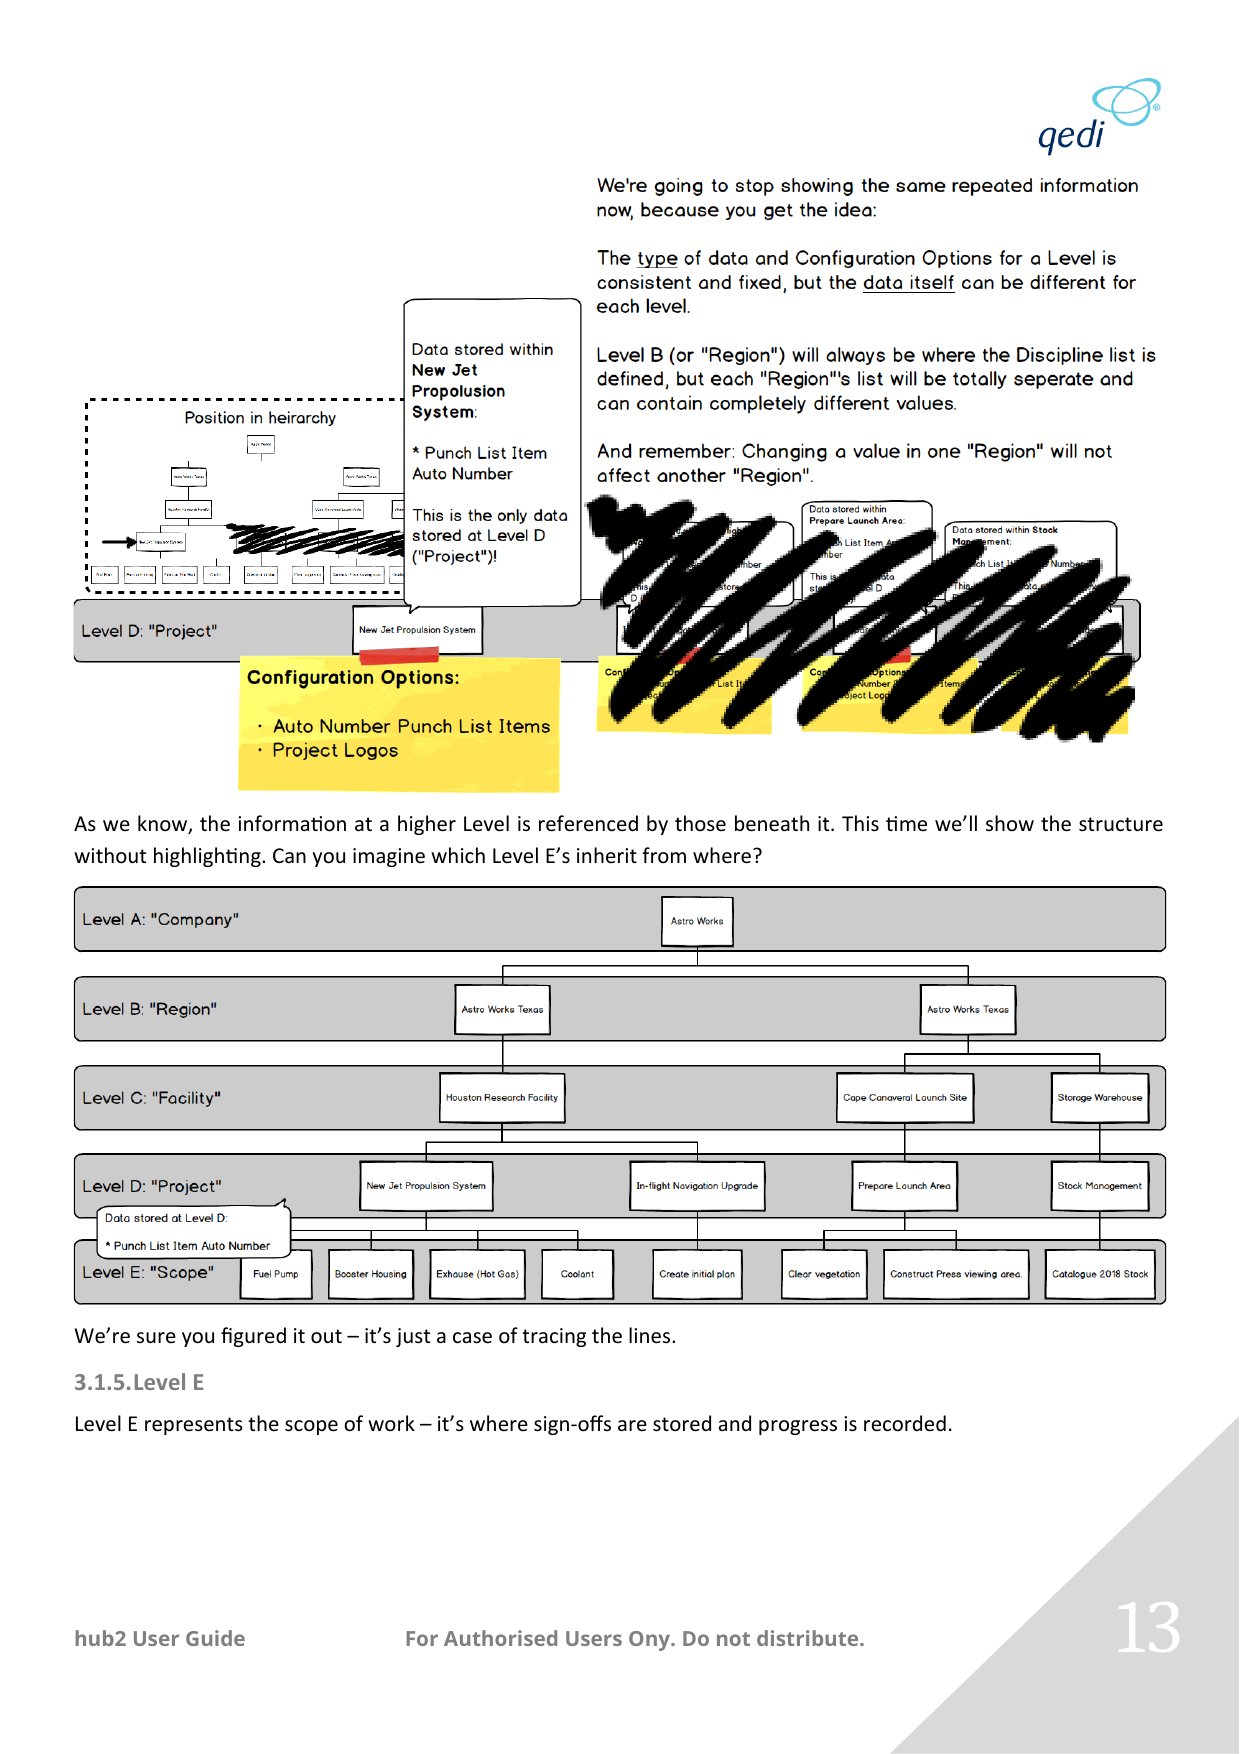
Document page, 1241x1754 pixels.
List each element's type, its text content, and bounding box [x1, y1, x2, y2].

picture [73, 886, 1167, 1305]
picture [1032, 73, 1167, 160]
text Level E represents the scope of work – it’s where sign-offs are stored and progress is recorded. [74, 1409, 1167, 1437]
subtitle Level E [74, 1366, 1167, 1397]
picture [73, 176, 1167, 793]
text We’re sure you figured it out – it’s just a case of tracing the lines. [74, 1321, 1167, 1349]
text As we know, the information at a higher Level is referenced by those beneath it. This time we’ll show the structure without highlighting. Can you imagine which Level E’s inherit from where? [74, 809, 1167, 869]
